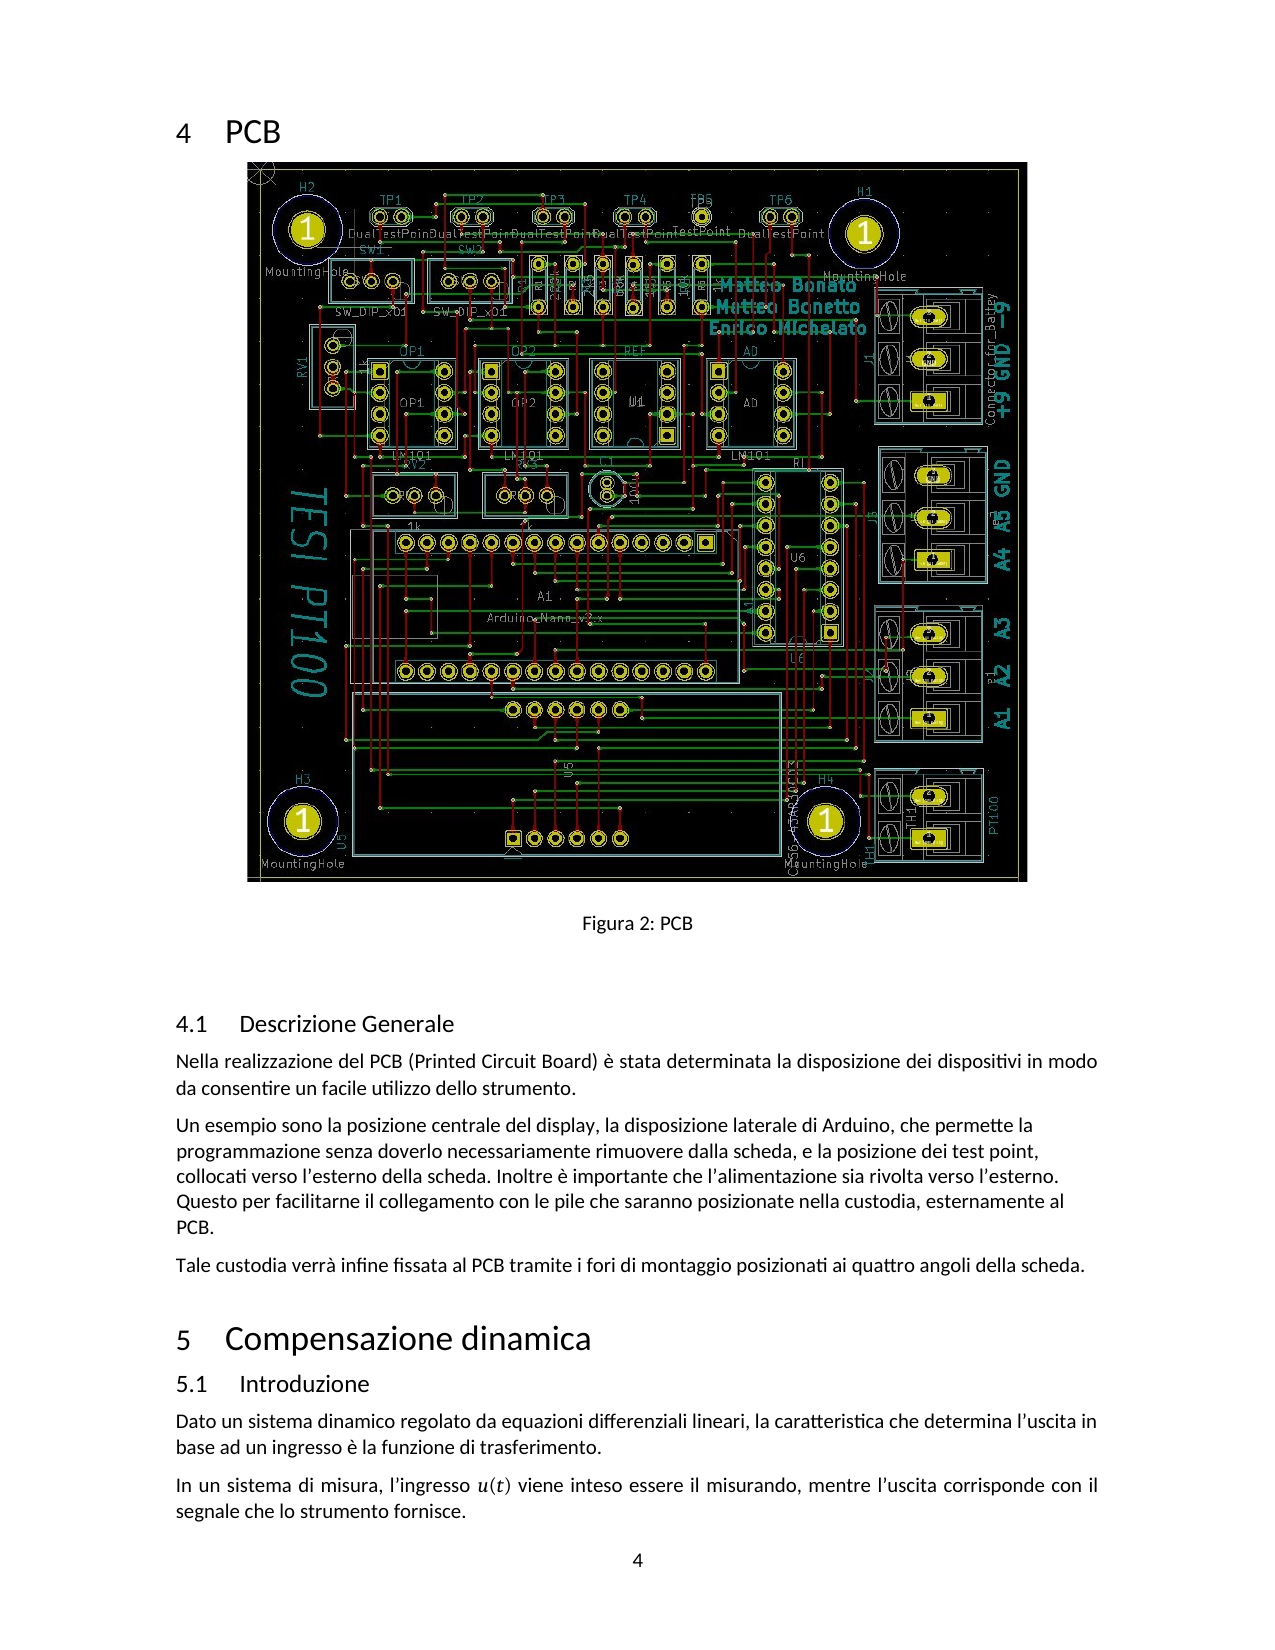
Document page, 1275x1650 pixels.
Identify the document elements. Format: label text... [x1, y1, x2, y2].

text Un esempio sono la posizione centrale del display, la disposizione laterale di Arduino, che permette la programmazione senza doverlo necessariamente rimuovere dalla scheda, e la posizione dei test point, collocati verso l’esterno della scheda. Inoltre è importante che l’alimentazione sia rivolta verso l’esterno. Questo per facilitarne il collegamento con le pile che saranno posizionate nella custodia, esternamente al PCB. [176, 1112, 1102, 1239]
picture [247, 162, 1028, 882]
subtitle PCB [176, 109, 1102, 153]
subtitle Descrizione Generale [176, 1009, 1102, 1039]
text Nella realizzazione del PCB (Printed Circuit Board) è stata determinata la disposizione dei dispositivi in modo da consentire un facile utilizzo dello strumento. [176, 1049, 1099, 1100]
text Dato un sistema dinamico regolato da equazioni differenziali lineari, la caratteristica che determina l’uscita in base ad un ingresso è la funzione di trasferimento. [176, 1408, 1099, 1460]
text Tale custodia verrà infine fissata al PCB tramite i fori di montaggio posizionati ai quattro angoli della scheda. [176, 1252, 1099, 1277]
subtitle Introduzione [176, 1368, 1102, 1399]
text Figura 2: PCB [175, 910, 1100, 936]
text In un sistema di misura, l’ingresso u(t) viene inteso essere il misurando, mentre l’uscita corrisponde con il segnale che lo strumento fornisce. [176, 1472, 1099, 1523]
subtitle Compensazione dinamica [176, 1316, 1102, 1359]
